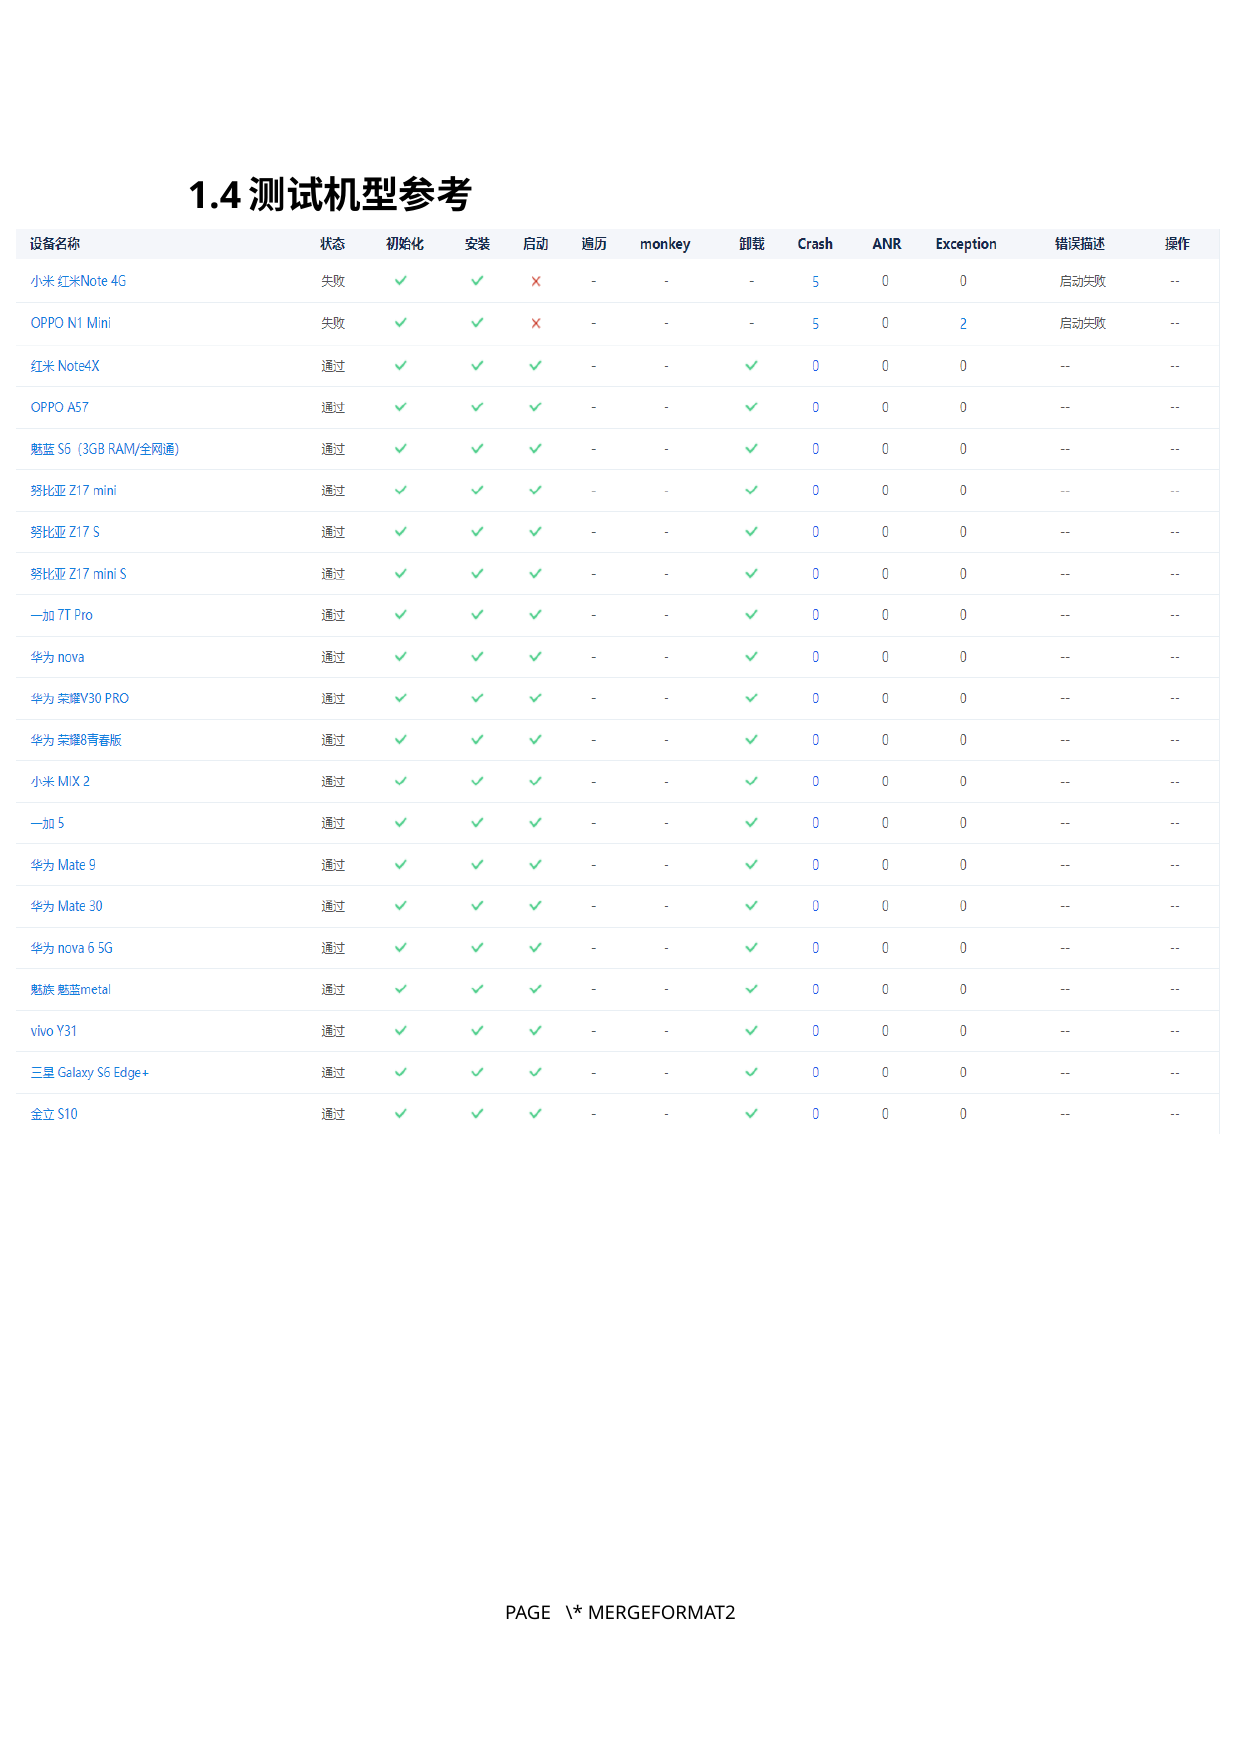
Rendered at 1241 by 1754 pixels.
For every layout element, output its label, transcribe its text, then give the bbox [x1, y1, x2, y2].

subtitle 1.4测试机型参考 [187, 160, 1053, 225]
picture [16, 229, 1222, 1134]
